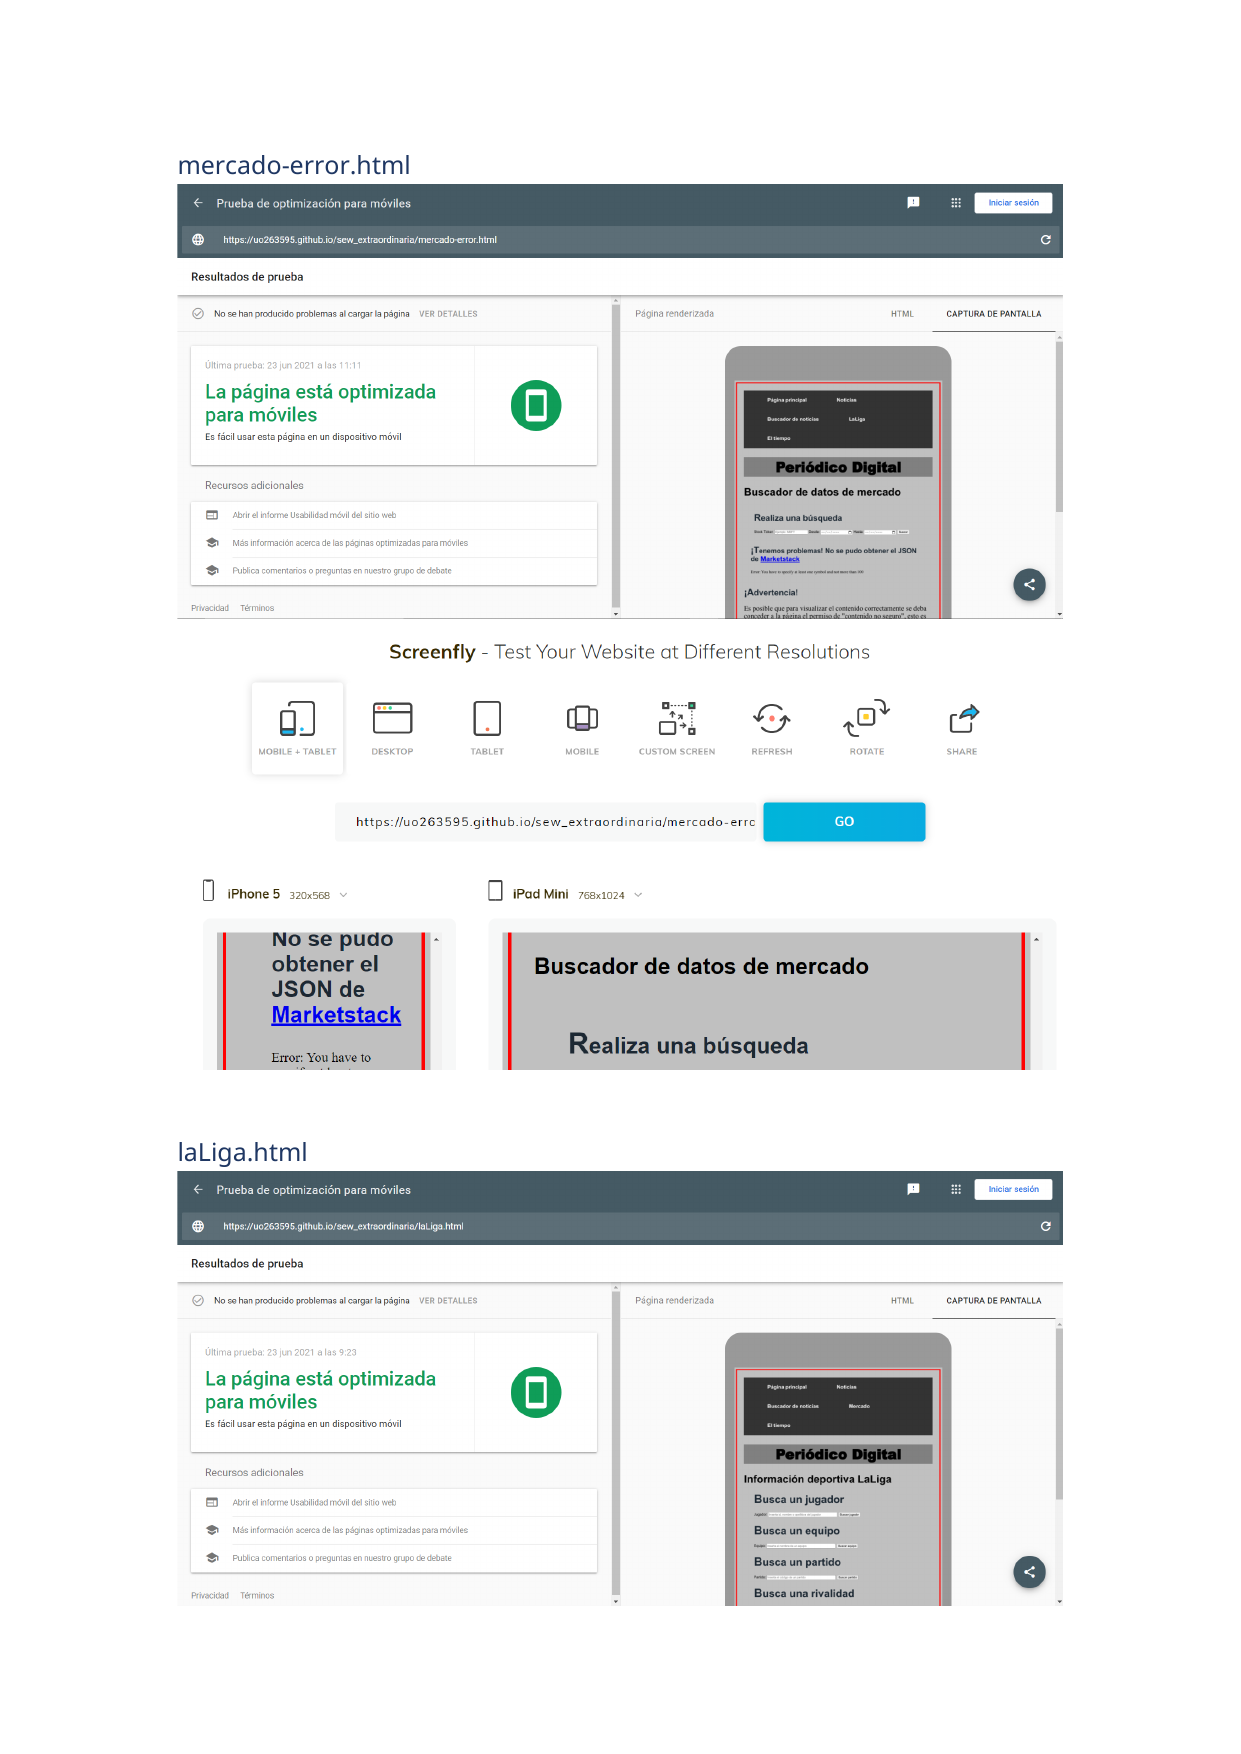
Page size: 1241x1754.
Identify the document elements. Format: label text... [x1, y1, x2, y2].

picture [177, 1171, 1063, 1606]
subtitle mercado-error.html [177, 148, 1063, 182]
picture [177, 637, 1063, 1070]
picture [177, 184, 1063, 619]
subtitle laLiga.html [177, 1135, 1063, 1169]
